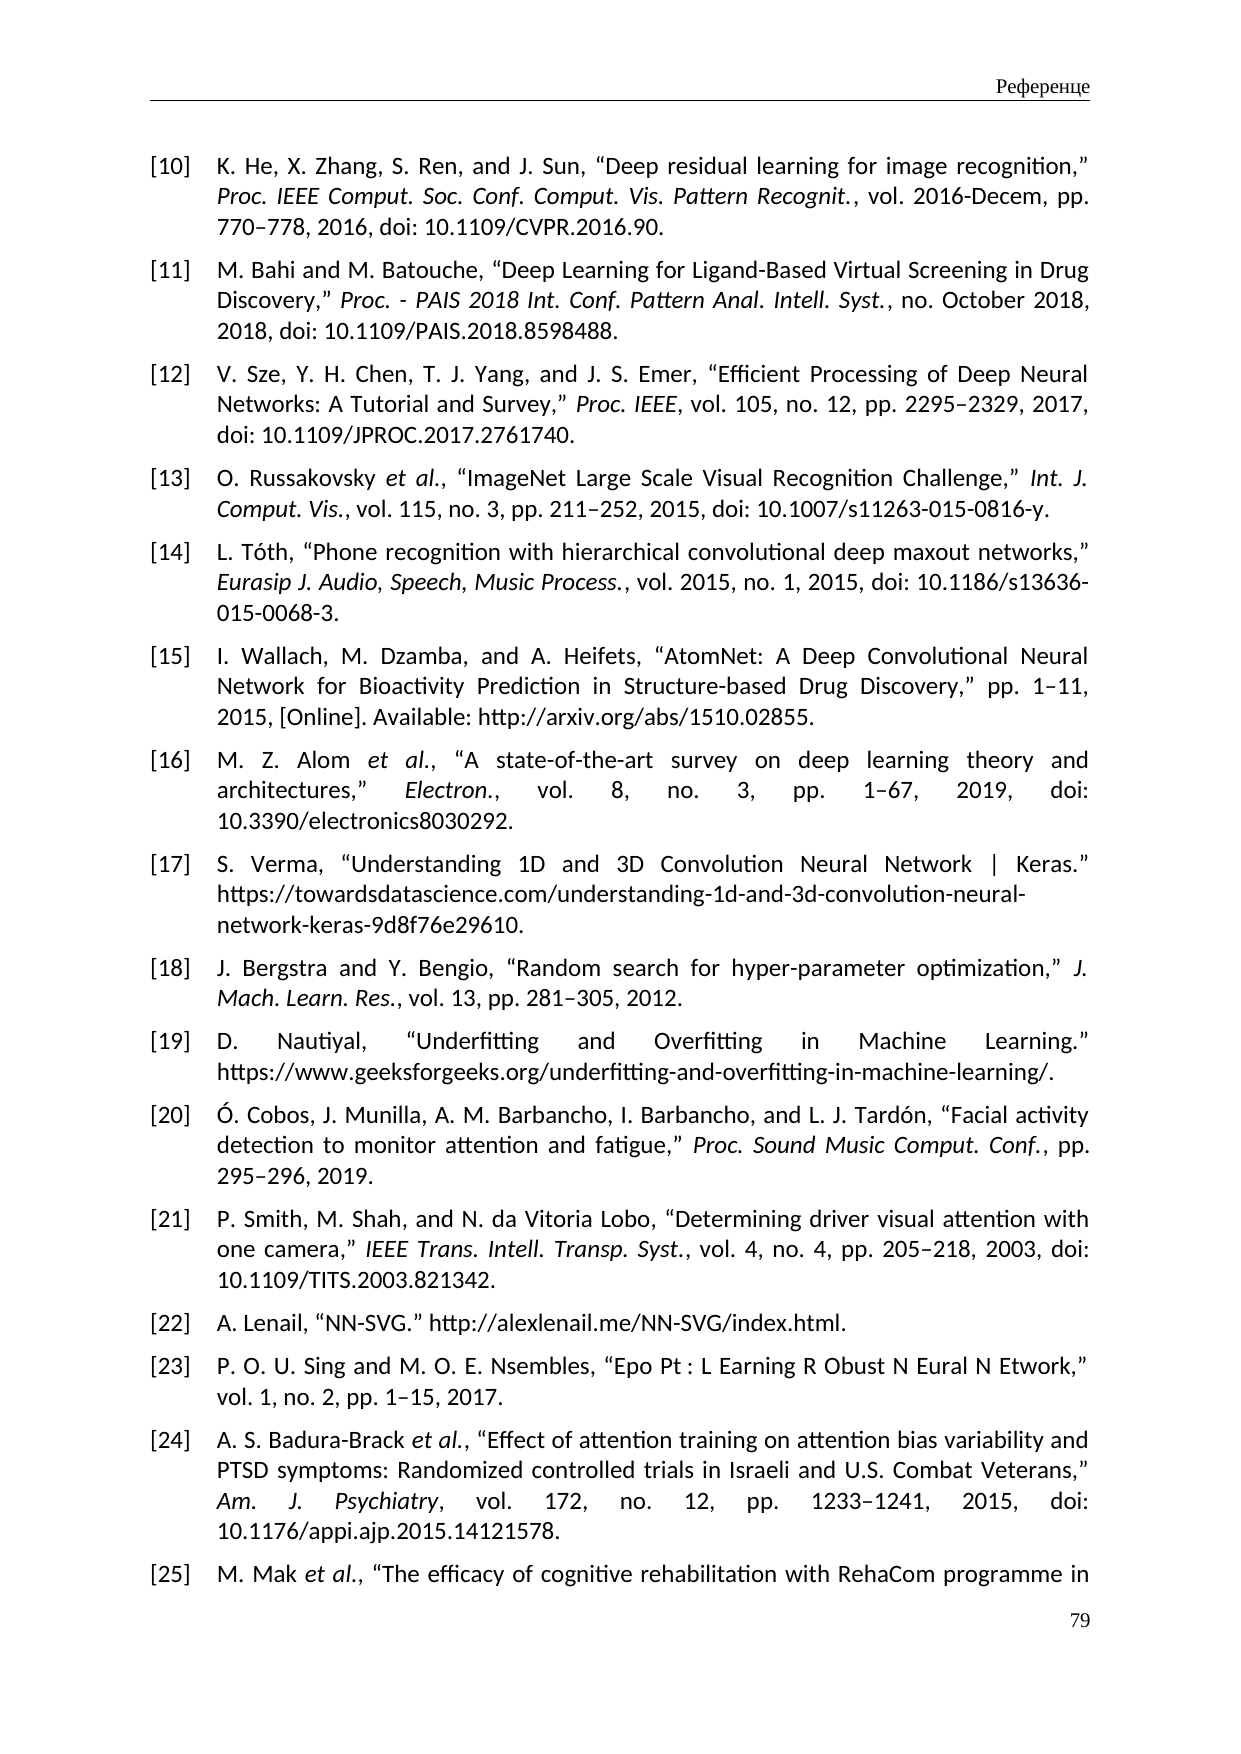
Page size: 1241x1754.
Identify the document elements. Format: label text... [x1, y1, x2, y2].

text [24] A. S. Badura-Brack et al., “Effect of attention training on attention bias variability and PTSD symptoms: Randomized controlled trials in Israeli and U.S. Combat Veterans,” Am. J. Psychiatry, vol. 172, no. 12, pp. 1233–1241, 2015, doi: 10.1176/appi.ajp.2015.14121578. [150, 1424, 1090, 1546]
text [17] S. Verma, “Understanding 1D and 3D Convolution Neural Network | Keras.” https://towardsdatascience.com/understanding-1d-and-3d-convolution-neural-network-keras-9d8f76e29610. [150, 848, 1090, 939]
text [12] V. Sze, Y. H. Chen, T. J. Yang, and J. S. Emer, “Efficient Processing of Deep Neural Networks: A Tutorial and Survey,” Proc. IEEE, vol. 105, no. 12, pp. 2295–2329, 2017, doi: 10.1109/JPROC.2017.2761740. [150, 358, 1090, 450]
text [19] D. Nautiyal, “Underfitting and Overfitting in Machine Learning.” https://www.geeksforgeeks.org/underfitting-and-overfitting-in-machine-learning/. [150, 1026, 1090, 1087]
text [16] M. Z. Alom et al., “A state-of-the-art survey on deep learning theory and architectures,” Electron., vol. 8, no. 3, pp. 1–67, 2019, doi: 10.3390/electronics8030292. [150, 744, 1090, 835]
text [22] A. Lenail, “NN-SVG.” http://alexlenail.me/NN-SVG/index.html. [150, 1307, 1090, 1338]
text [20] Ó. Cobos, J. Munilla, A. M. Barbancho, I. Barbancho, and L. J. Tardón, “Facial activity detection to monitor attention and fatigue,” Proc. Sound Music Comput. Conf., pp. 295–296, 2019. [150, 1099, 1090, 1191]
text [11] M. Bahi and M. Batouche, “Deep Learning for Ligand-Based Virtual Screening in Drug Discovery,” Proc. - PAIS 2018 Int. Conf. Pattern Anal. Intell. Syst., no. October 2018, 2018, doi: 10.1109/PAIS.2018.8598488. [150, 254, 1090, 346]
text [21] P. Smith, M. Shah, and N. da Vitoria Lobo, “Determining driver visual attention with one camera,” IEEE Trans. Intell. Transp. Syst., vol. 4, no. 4, pp. 205–218, 2003, doi: 10.1109/TITS.2003.821342. [150, 1203, 1090, 1295]
text [14] L. Tóth, “Phone recognition with hierarchical convolutional deep maxout networks,” Eurasip J. Audio, Speech, Music Process., vol. 2015, no. 1, 2015, doi: 10.1186/s13636-015-0068-3. [150, 536, 1090, 627]
text [15] I. Wallach, M. Dzamba, and A. Heifets, “AtomNet: A Deep Convolutional Neural Network for Bioactivity Prediction in Structure-based Drug Discovery,” pp. 1–11, 2015, [Online]. Available: http://arxiv.org/abs/1510.02855. [150, 640, 1090, 731]
text [23] P. O. U. Sing and M. O. E. Nsembles, “Epo Pt : L Earning R Obust N Eural N Etwork,” vol. 1, no. 2, pp. 1–15, 2017. [150, 1350, 1090, 1411]
text [18] J. Bergstra and Y. Bengio, “Random search for hyper-parameter optimization,” J. Mach. Learn. Res., vol. 13, pp. 281–305, 2012. [150, 952, 1090, 1013]
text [150, 1558, 1090, 1589]
text [10] K. He, X. Zhang, S. Ren, and J. Sun, “Deep residual learning for image recognition,” Proc. IEEE Comput. Soc. Conf. Comput. Vis. Pattern Recognit., vol. 2016-Decem, pp. 770–778, 2016, doi: 10.1109/CVPR.2016.90. [150, 150, 1090, 242]
text [13] O. Russakovsky et al., “ImageNet Large Scale Visual Recognition Challenge,” Int. J. Comput. Vis., vol. 115, no. 3, pp. 211–252, 2015, doi: 10.1007/s11263-015-0816-y. [150, 462, 1090, 523]
